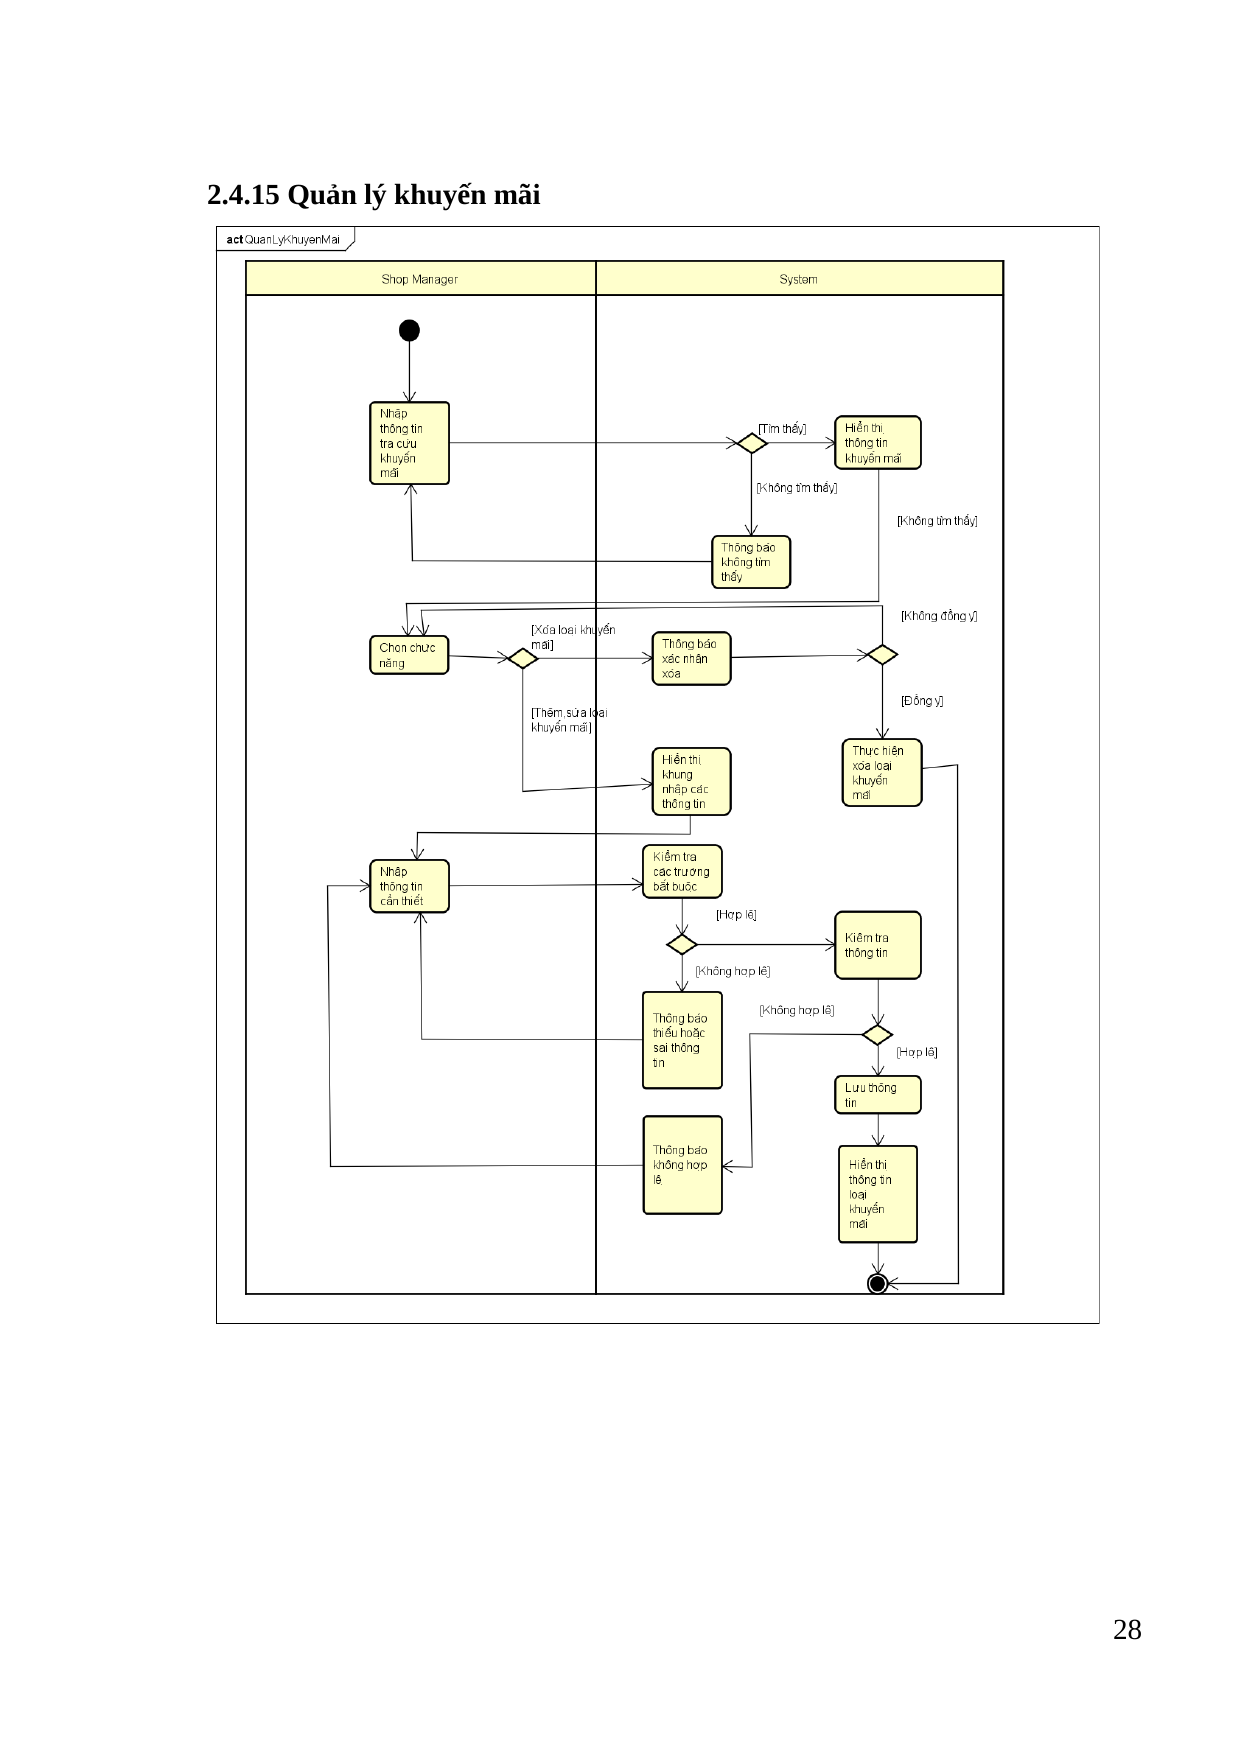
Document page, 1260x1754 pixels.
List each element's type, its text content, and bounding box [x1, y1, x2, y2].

picture [206, 217, 1108, 1333]
subtitle 2.4.15 Quản lý khuyến mãi [207, 177, 1142, 211]
